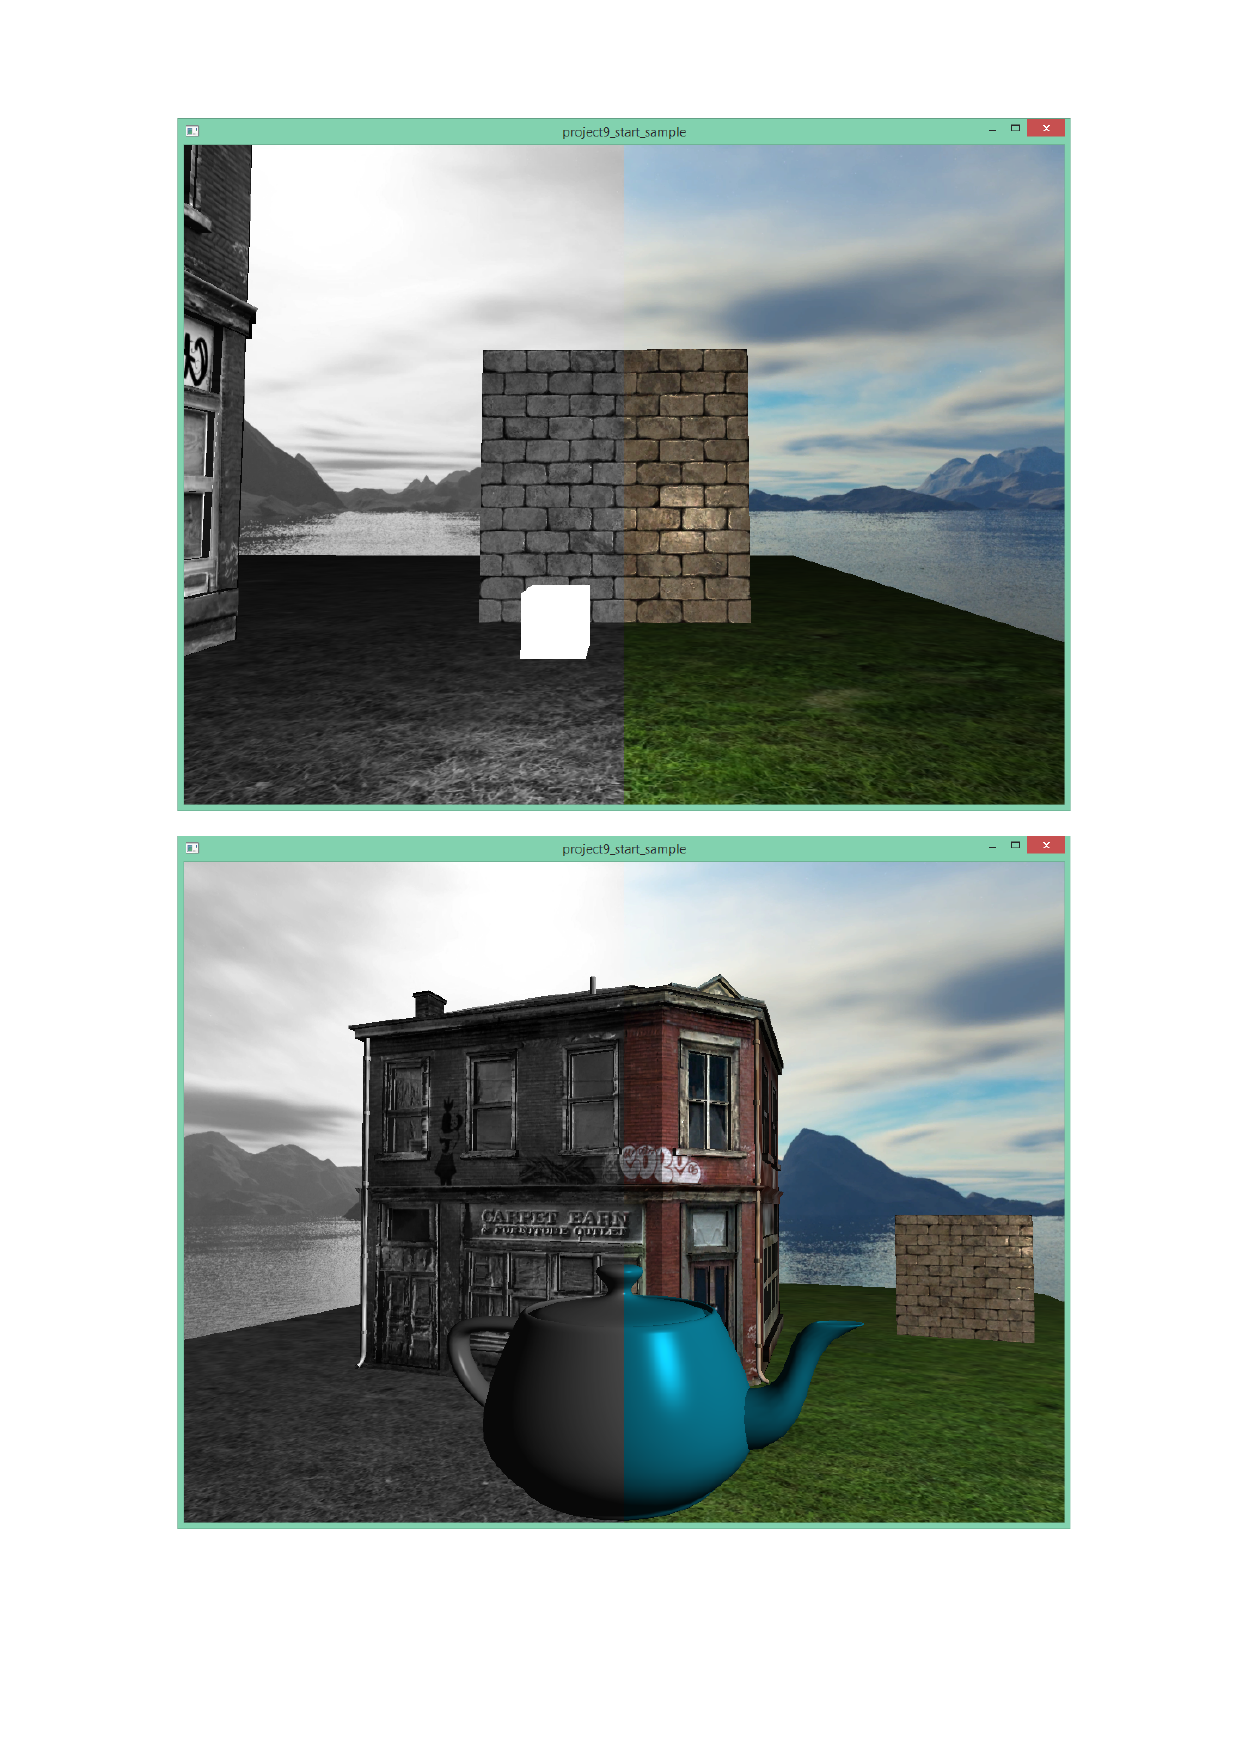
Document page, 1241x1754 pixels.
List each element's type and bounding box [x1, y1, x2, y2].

picture [177, 836, 1071, 1529]
picture [177, 118, 1071, 811]
